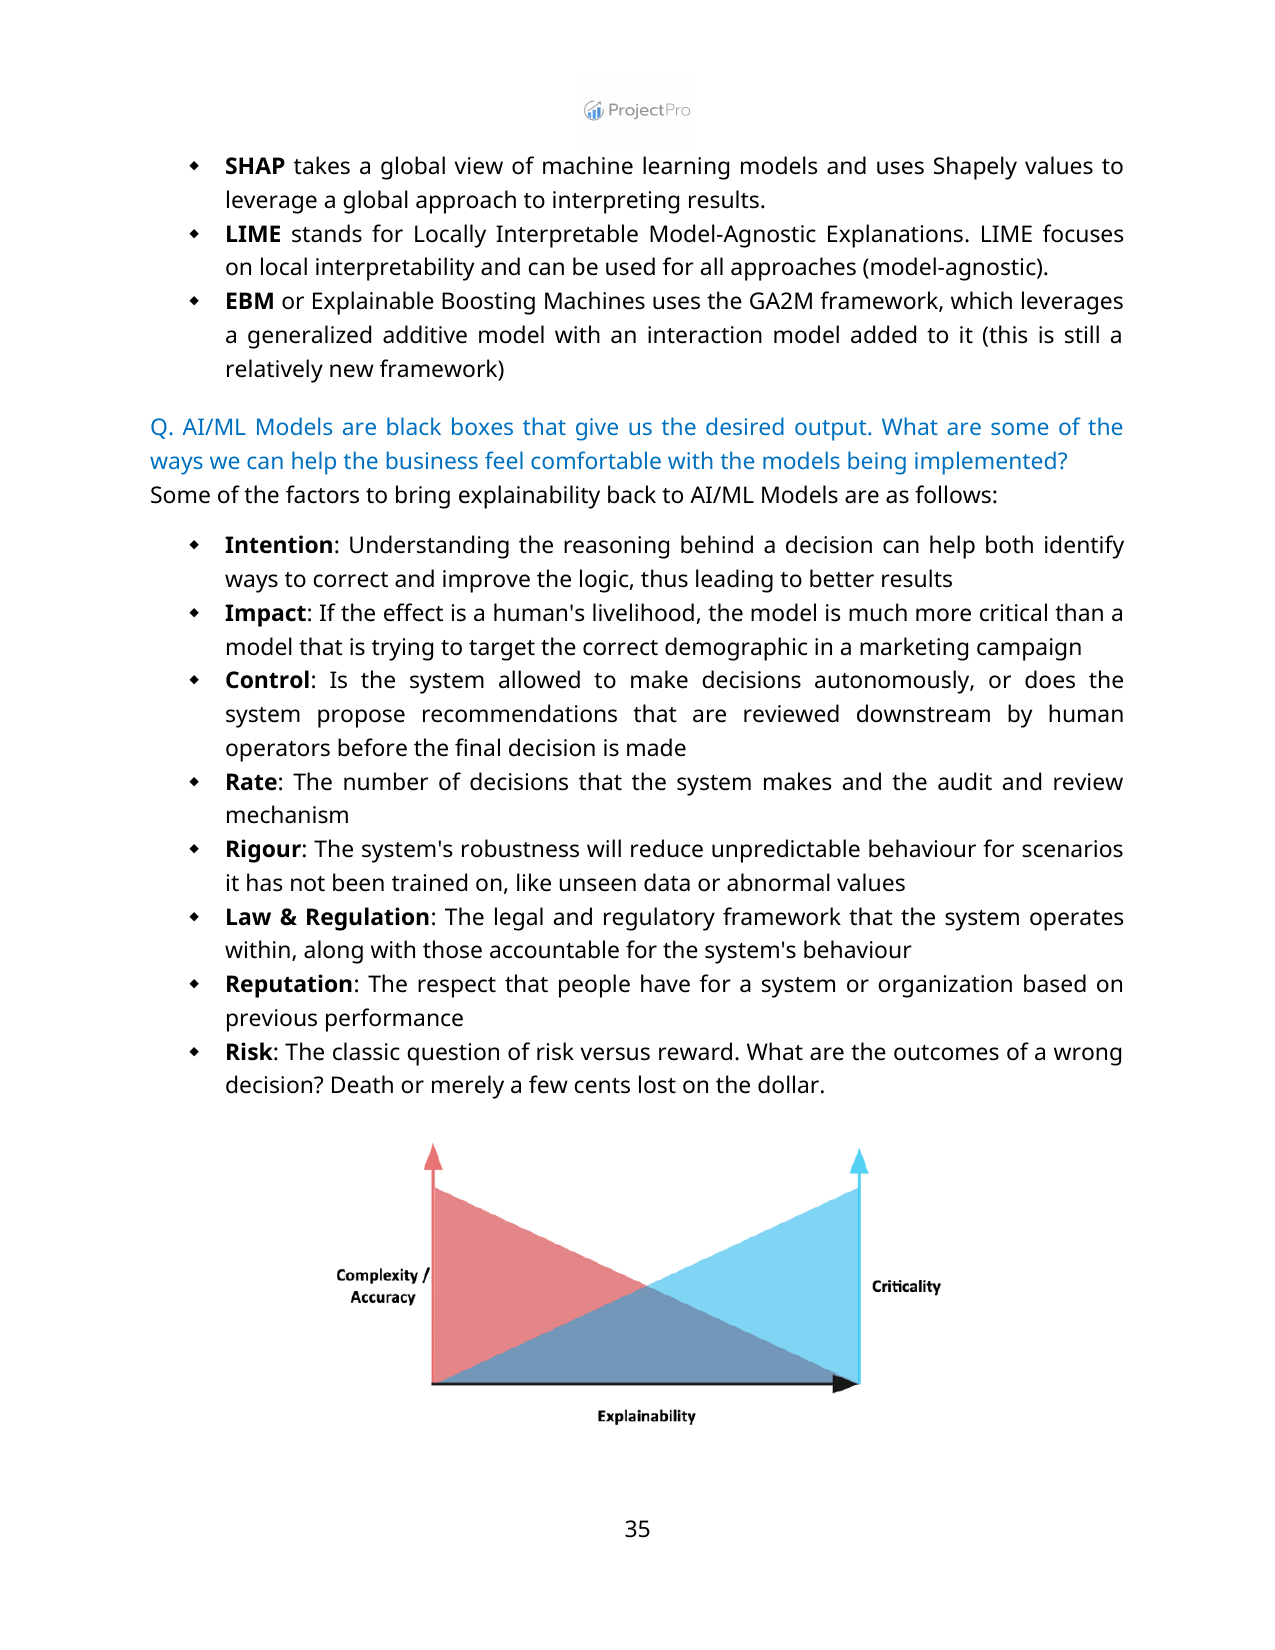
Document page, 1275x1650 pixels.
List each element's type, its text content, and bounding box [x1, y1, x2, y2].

list Rigour: The system's robustness will reduce unpredictable behaviour for scenarios it has not been trained on, like unseen data or abnormal values [187, 833, 1125, 898]
list EBM or Explainable Boosting Machines uses the GA2M framework, which leverages a generalized additive model with an interaction model added to it (this is still a relatively new framework) [187, 285, 1125, 384]
list Rate: The number of decisions that the system makes and the audit and review mechanism [187, 765, 1125, 830]
list Risk: The classic question of risk versus reward. What are the outcomes of a wrong decision? Death or merely a few cents lost on the dollar. [187, 1035, 1125, 1100]
picture [582, 75, 693, 149]
picture [330, 1119, 945, 1443]
list SHAP takes a global view of machine learning models and uses Shapely values to leverage a global approach to interpreting results. [187, 150, 1125, 215]
list Impact: If the effect is a human's livelihood, the model is much more critical than a model that is trying to target the correct demographic in a marketing campaign [187, 597, 1125, 662]
list Reputation: The respect that people have for a system or organization based on previous performance [187, 968, 1125, 1033]
subtitle Q. AI/ML Models are black boxes that give us the desired output. What are some of the ways we can help the business feel comfortable with the models being implemented? [150, 411, 1125, 476]
text Some of the factors to bring explainability back to AI/ML Models are as follows: [150, 479, 1125, 510]
list Intention: Understanding the reasoning behind a decision can help both identify ways to correct and improve the logic, thus leading to better results [187, 529, 1125, 594]
list Control: Is the system allowed to make decisions autonomously, or does the system propose recommendations that are reviewed downstream by human operators before the final decision is made [187, 664, 1125, 763]
list Law & Regulation: The legal and regulatory framework that the system operates within, along with those accountable for the system's behaviour [187, 900, 1125, 965]
list LIME stands for Locally Interpretable Model-Agnostic Explanations. LIME focuses on local interpretability and can be used for all approaches (model-agnostic). [187, 217, 1125, 282]
